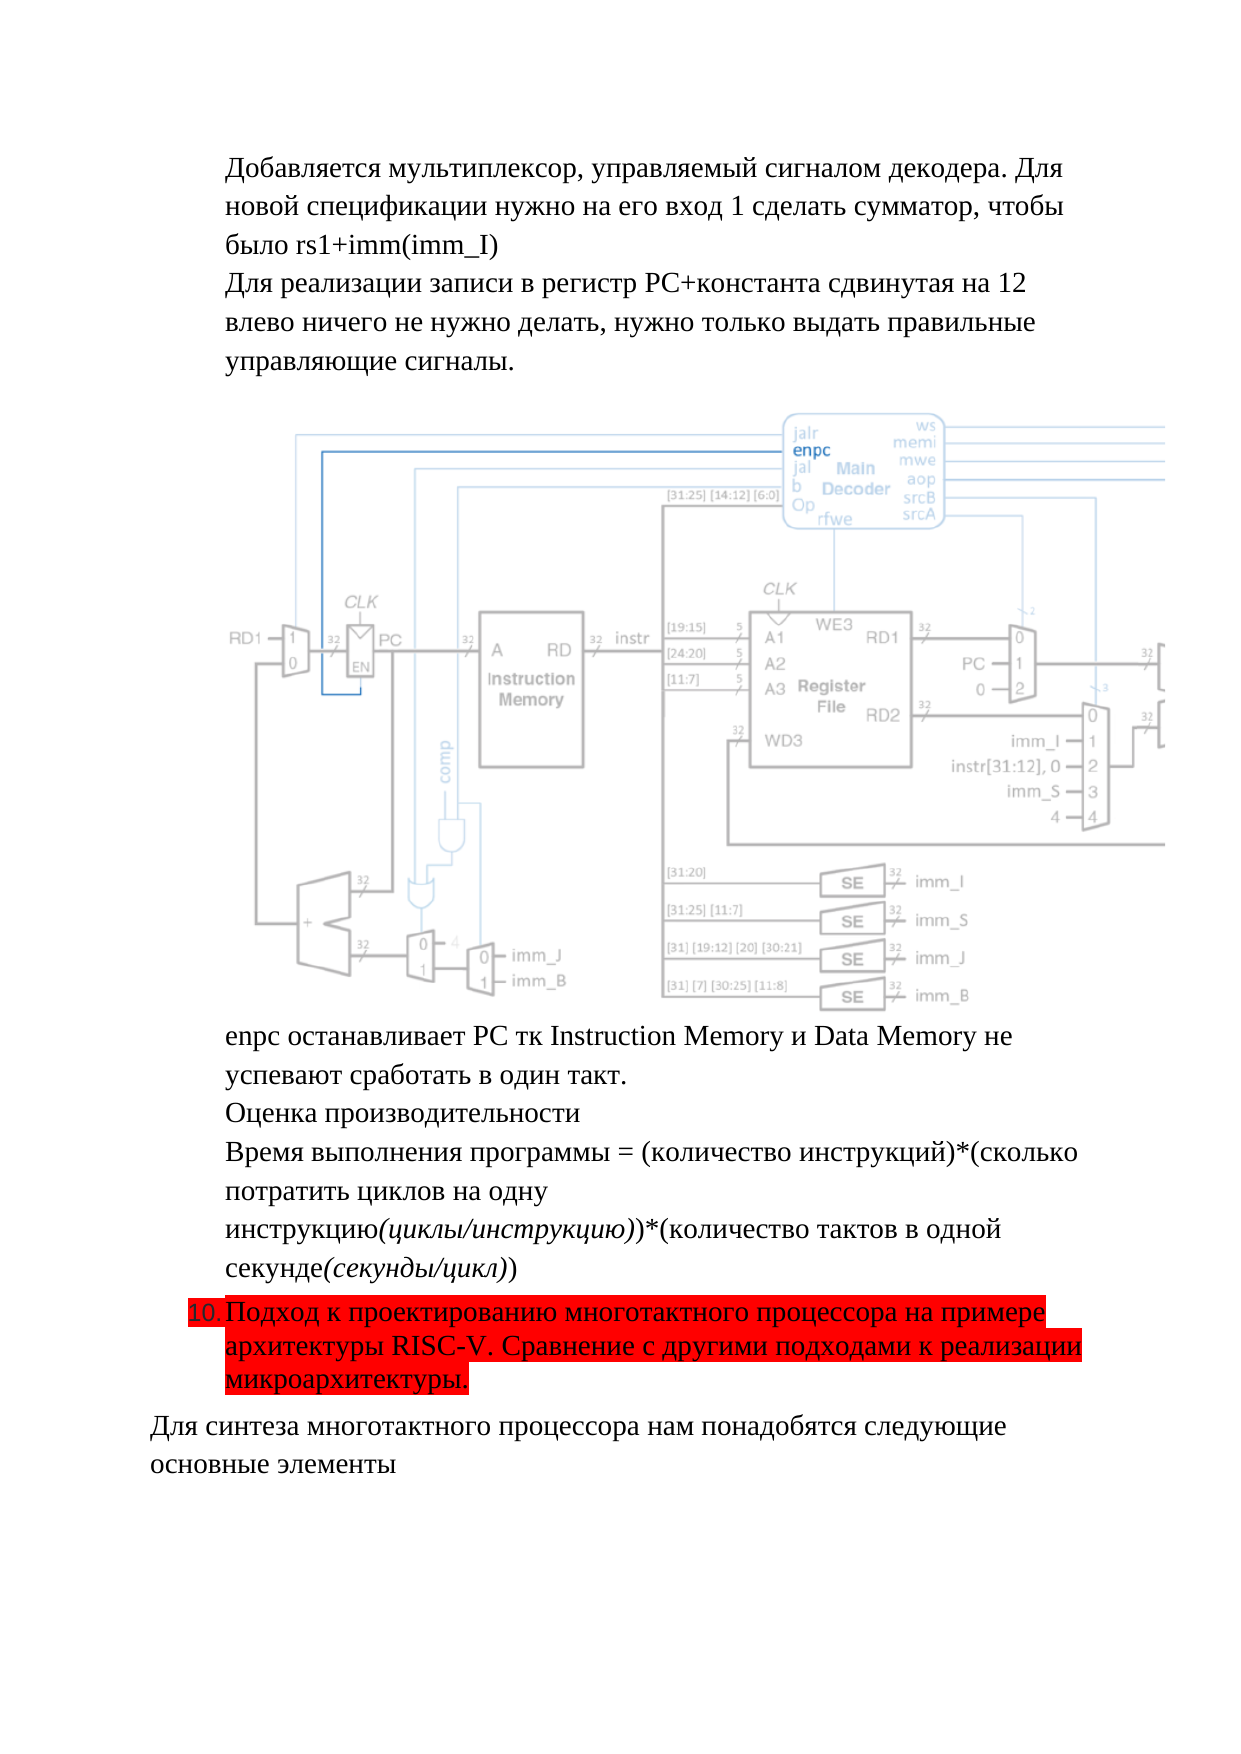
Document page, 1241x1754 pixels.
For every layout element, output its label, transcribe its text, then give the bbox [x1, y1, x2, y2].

text Добавляется мультиплексор, управляемый сигналом декодера. Для новой спецификации нужно на его вход 1 сделать сумматор, чтобы было rs1+imm(imm_I) [225, 150, 1090, 261]
text Время выполнения программы = (количество инструкций)*(сколько потратить циклов на одну инструкцию(циклы/инструкцию))*(количество тактов в одной секунде(секунды/цикл)) [225, 1134, 1090, 1283]
picture [225, 381, 1166, 1015]
text Оценка производительности [225, 1096, 1090, 1129]
text Для синтеза многотактного процессора нам понадобятся следующие основные элементы [150, 1408, 1090, 1480]
subtitle Подход к проектированию многотактного процессора на примере архитектуры RISC-V. Сравнение с другими подходами к реализации микроархитектуры. [187, 1294, 1090, 1395]
text enpc останавливает РС тк Instruction Memory и Data Memory не успевают сработать в один такт. [225, 1018, 1090, 1091]
text Для реализации записи в регистр РС+константа сдвинутая на 12 влево ничего не нужно делать, нужно только выдать правильные управляющие сигналы. [225, 266, 1090, 376]
